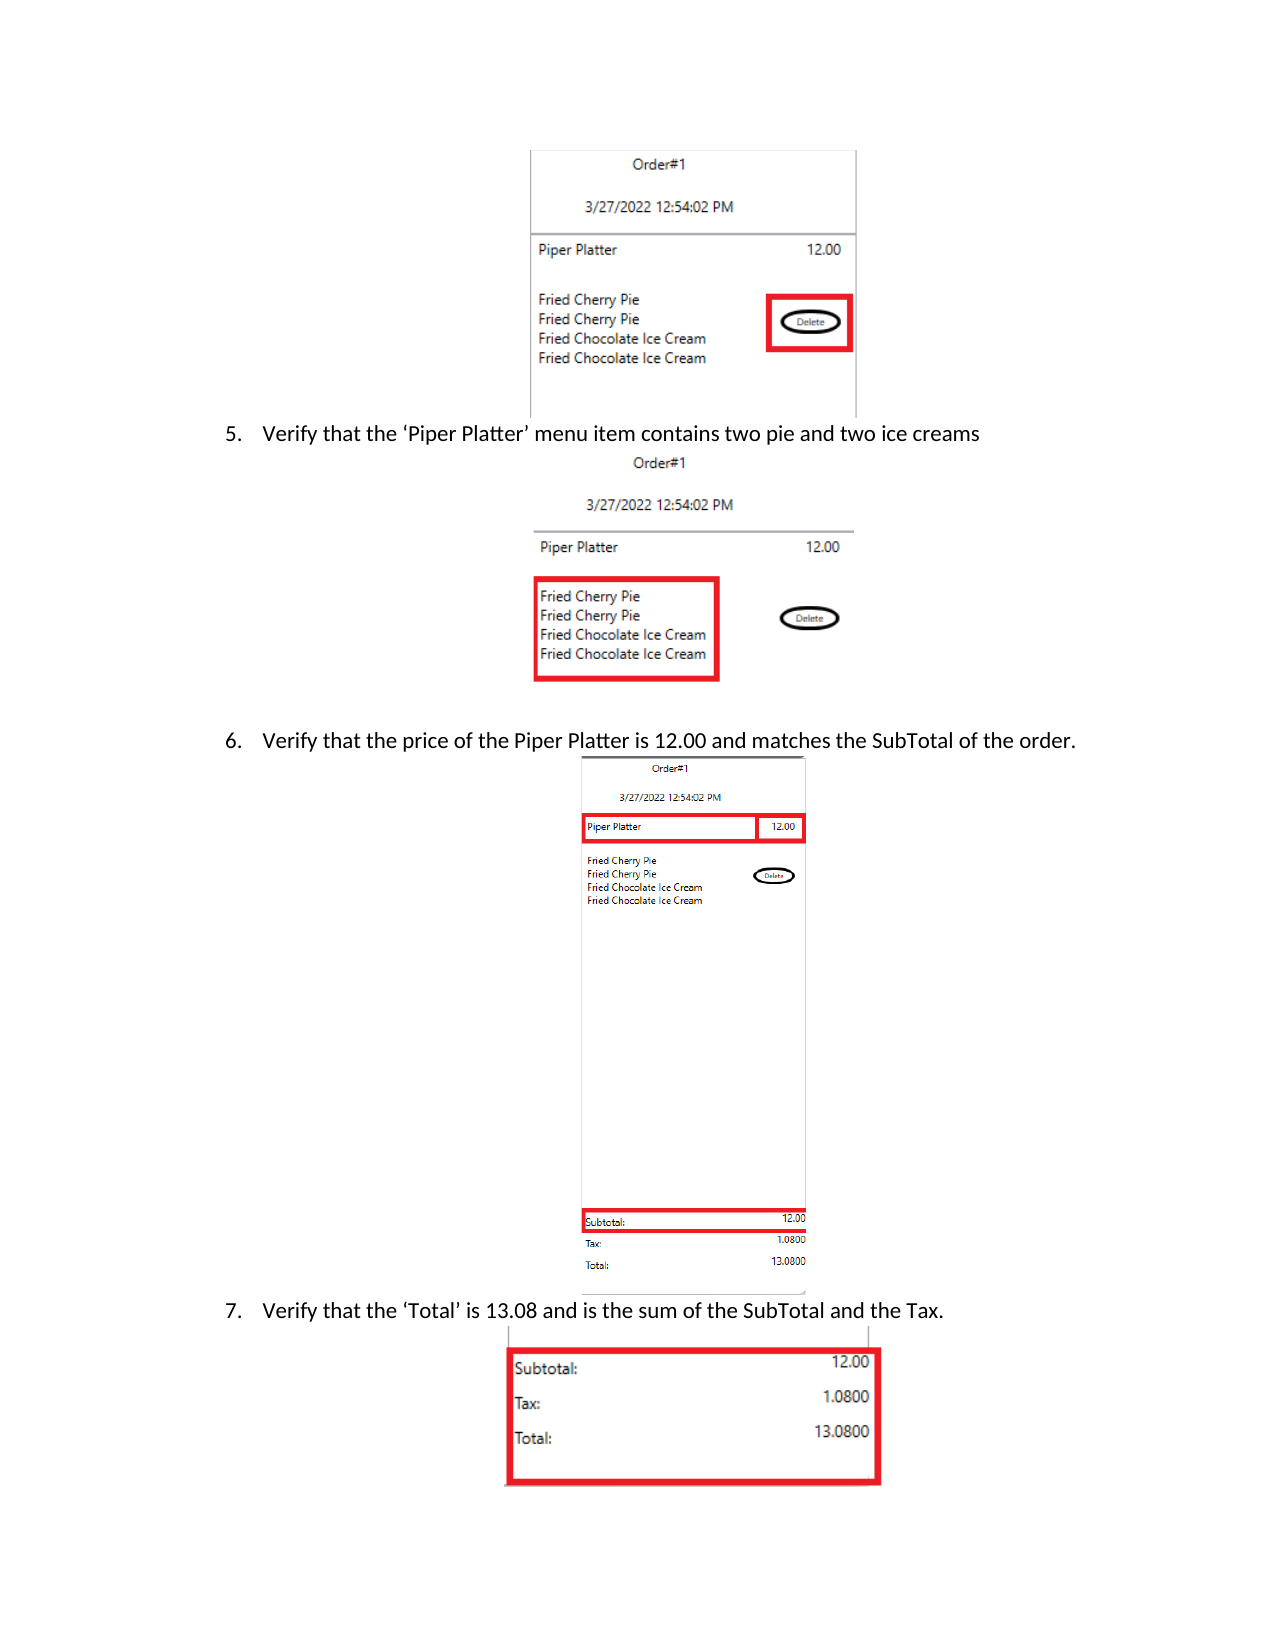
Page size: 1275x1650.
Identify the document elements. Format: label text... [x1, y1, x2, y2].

picture [581, 756, 806, 1295]
picture [533, 449, 854, 725]
list Verify that the price of the Piper Platter is 12.00 and matches the SubTotal of the order. [225, 726, 1125, 754]
picture [504, 1326, 884, 1487]
list Verify that the ‘Total’ is 13.08 and is the sum of the SubTotal and the Tax. [225, 1296, 1125, 1324]
list Verify that the ‘Piper Platter’ menu item contains two pie and two ice creams [225, 419, 1125, 447]
picture [530, 150, 858, 418]
